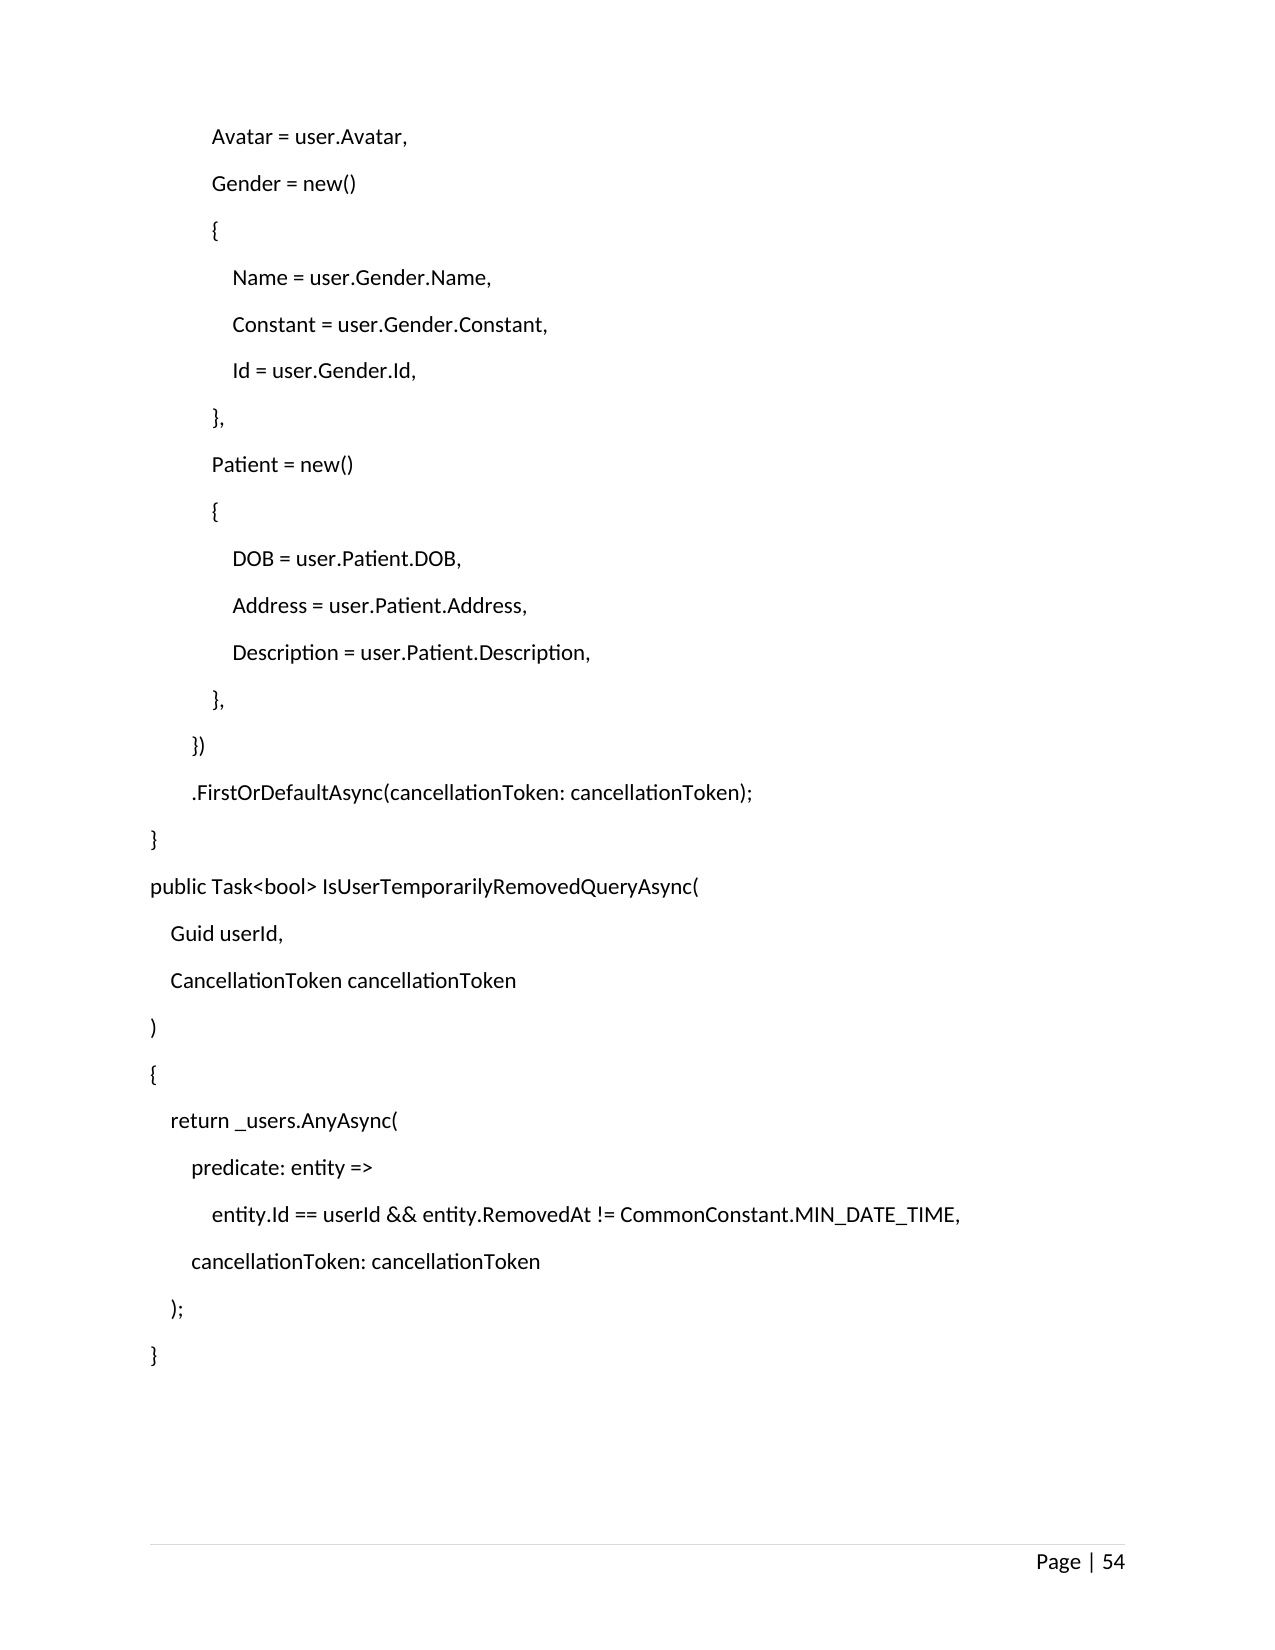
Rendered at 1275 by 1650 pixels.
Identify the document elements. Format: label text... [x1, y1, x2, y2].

text } [150, 825, 1125, 853]
text entity.Id == userId && entity.RemovedAt != CommonConstant.MIN_DATE_TIME, [150, 1200, 1125, 1228]
text Description = user.Patient.Description, [150, 638, 1125, 666]
text Patient = new() [150, 450, 1125, 478]
text Address = user.Patient.Address, [150, 591, 1125, 619]
text cancellationToken: cancellationToken [150, 1247, 1125, 1275]
text Avatar = user.Avatar, [150, 122, 1125, 150]
text .FirstOrDefaultAsync(cancellationToken: cancellationToken); [150, 778, 1125, 807]
text public Task<bool> IsUserTemporarilyRemovedQueryAsync( [150, 872, 1125, 900]
text Name = user.Gender.Name, [150, 263, 1125, 291]
text ) [150, 1013, 1125, 1041]
text Id = user.Gender.Id, [150, 357, 1125, 385]
text { [150, 216, 1125, 244]
text Constant = user.Gender.Constant, [150, 310, 1125, 338]
text Gender = new() [150, 169, 1125, 197]
text }, [150, 403, 1125, 432]
text CancellationToken cancellationToken [150, 966, 1125, 994]
text Guid userId, [150, 919, 1125, 947]
text { [150, 1060, 1125, 1088]
text }, [150, 685, 1125, 713]
text DOB = user.Patient.DOB, [150, 544, 1125, 572]
text predicate: entity => [150, 1153, 1125, 1182]
text ); [150, 1294, 1125, 1322]
text { [150, 497, 1125, 525]
text } [150, 1341, 1125, 1369]
text return _users.AnyAsync( [150, 1107, 1125, 1135]
text }) [150, 732, 1125, 760]
